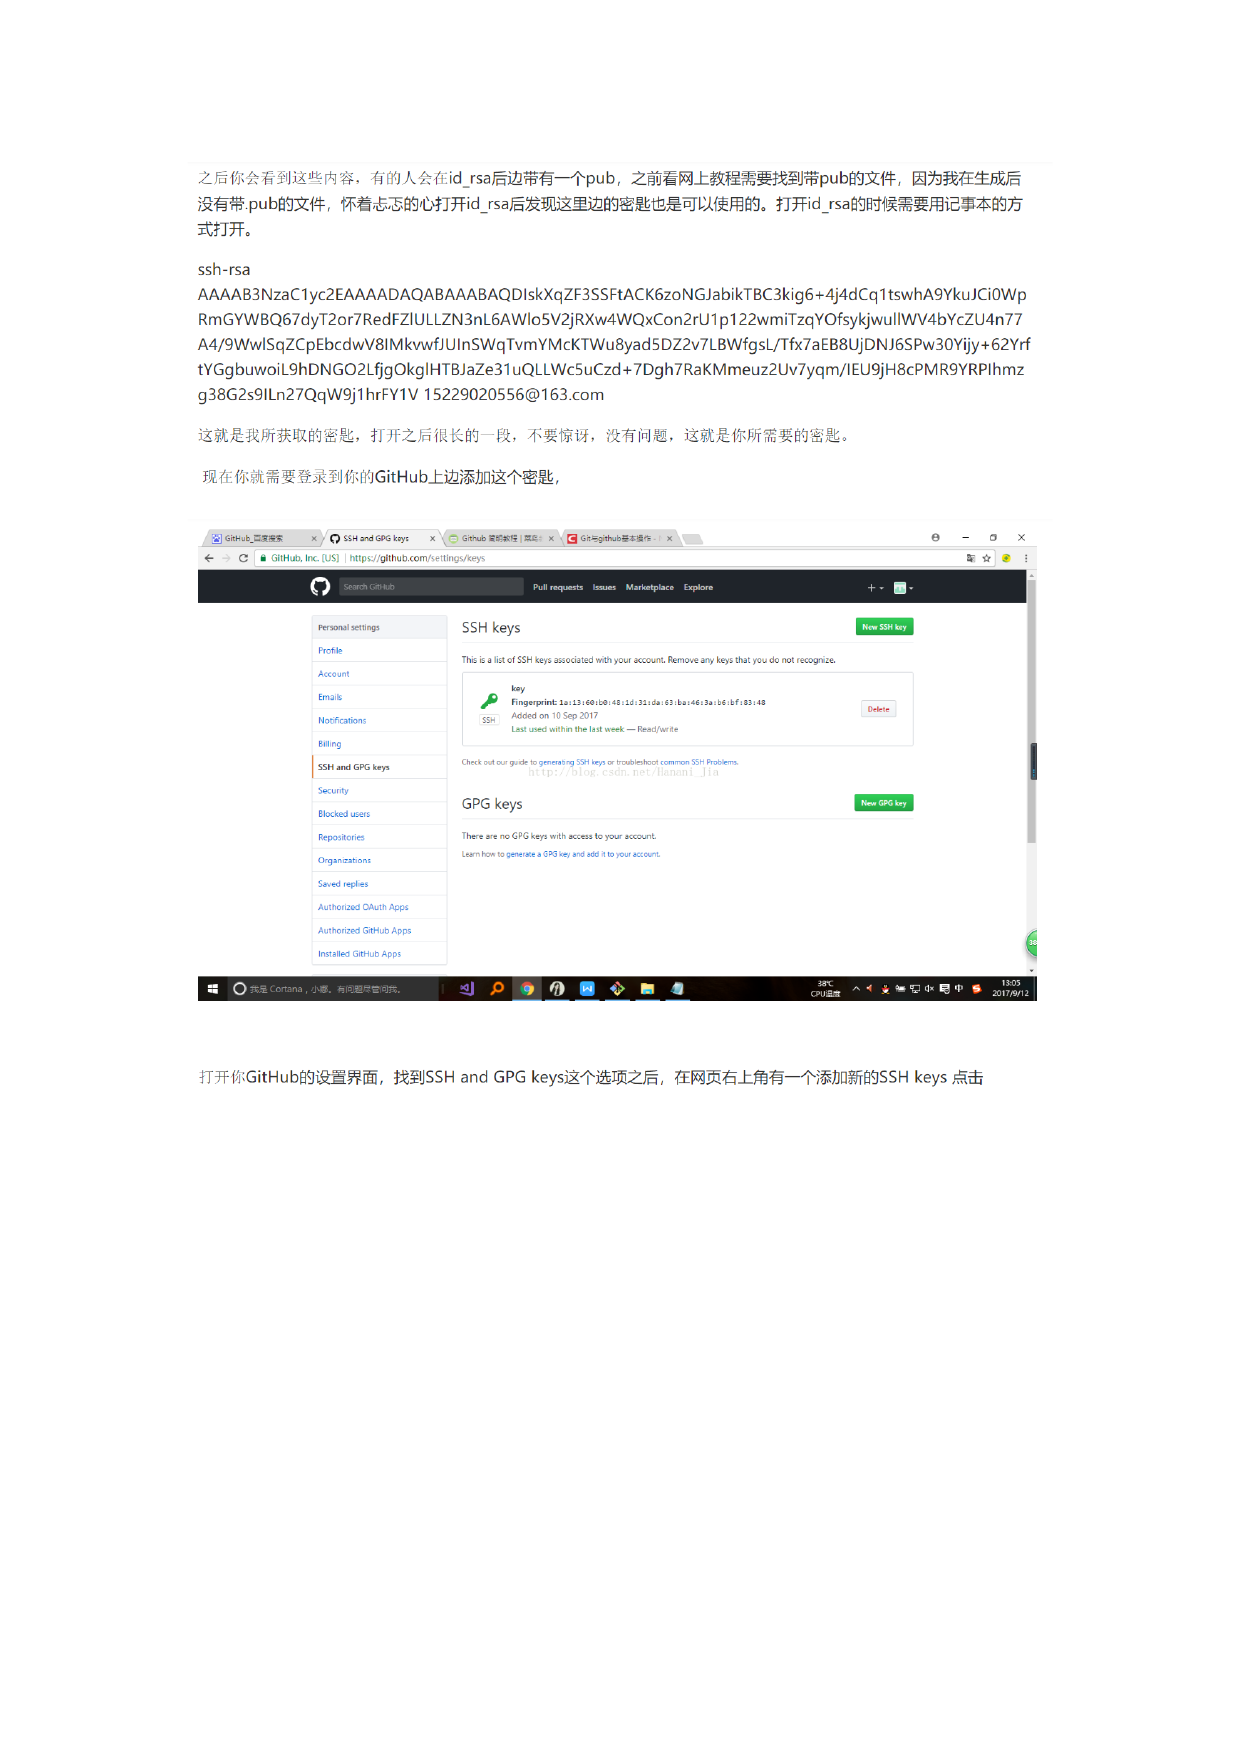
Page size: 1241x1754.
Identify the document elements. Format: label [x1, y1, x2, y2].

picture [187, 519, 1053, 1098]
picture [187, 162, 1053, 495]
